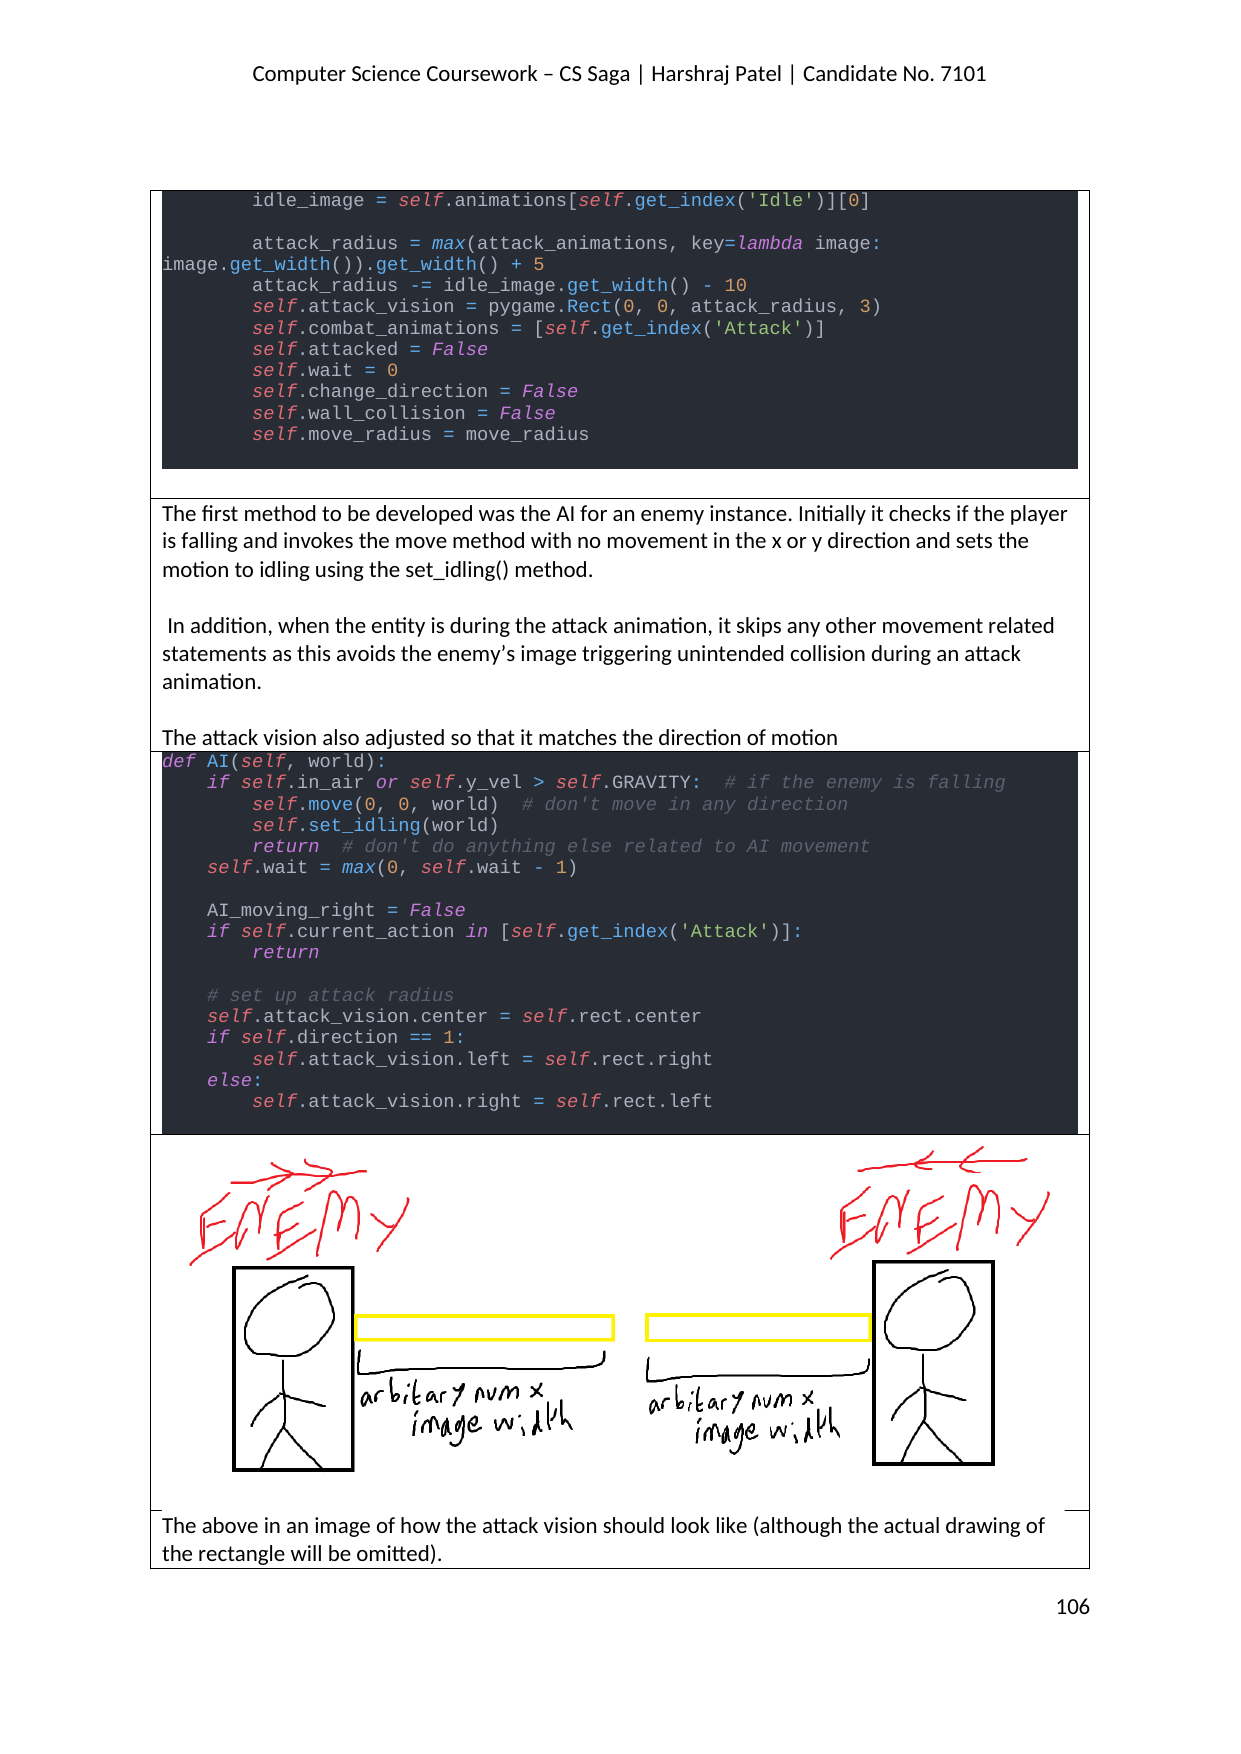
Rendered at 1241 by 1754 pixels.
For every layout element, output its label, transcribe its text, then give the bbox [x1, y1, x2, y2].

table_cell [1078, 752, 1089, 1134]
table_cell [151, 1135, 161, 1510]
table_cell The above in an image of how the attack vision should look like (although the actual drawing of the rectangle will be omitted). [151, 1511, 1089, 1567]
table_cell The first method to be developed was the AI for an enemy instance. Initially it checks if the player is falling and invokes the move method with no movement in the x or y direction and sets the motion to idling using the set_idling() method. In addition, when the entity is during the attack animation, it skips any other movement related statements as this avoids the enemy’s image triggering unintended collision during an attack animation. The attack vision also adjusted so that it matches the direction of motion [151, 499, 1089, 751]
picture [161, 1135, 1065, 1511]
table_cell [1065, 1135, 1089, 1510]
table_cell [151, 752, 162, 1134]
